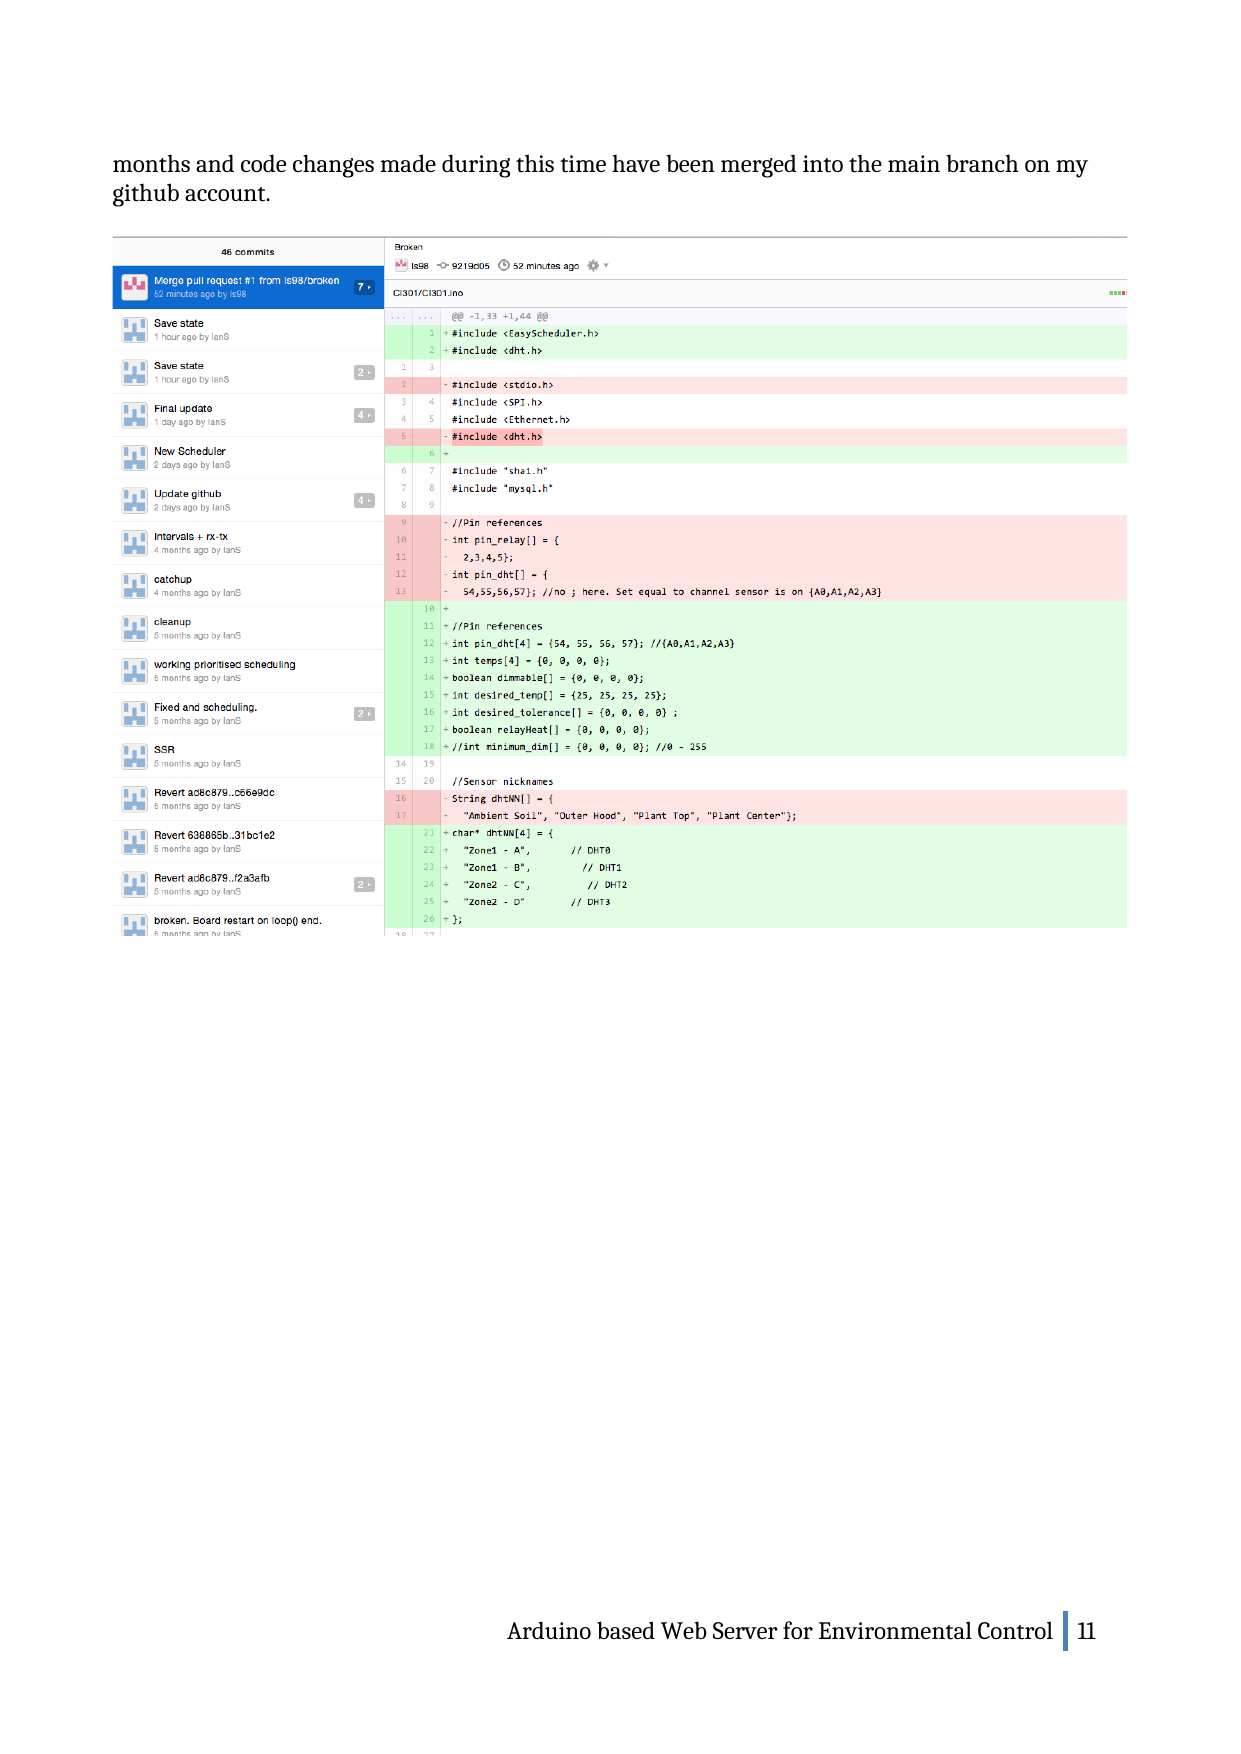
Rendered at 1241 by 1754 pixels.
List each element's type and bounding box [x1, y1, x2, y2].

picture [112, 236, 1128, 936]
text [112, 150, 1128, 207]
